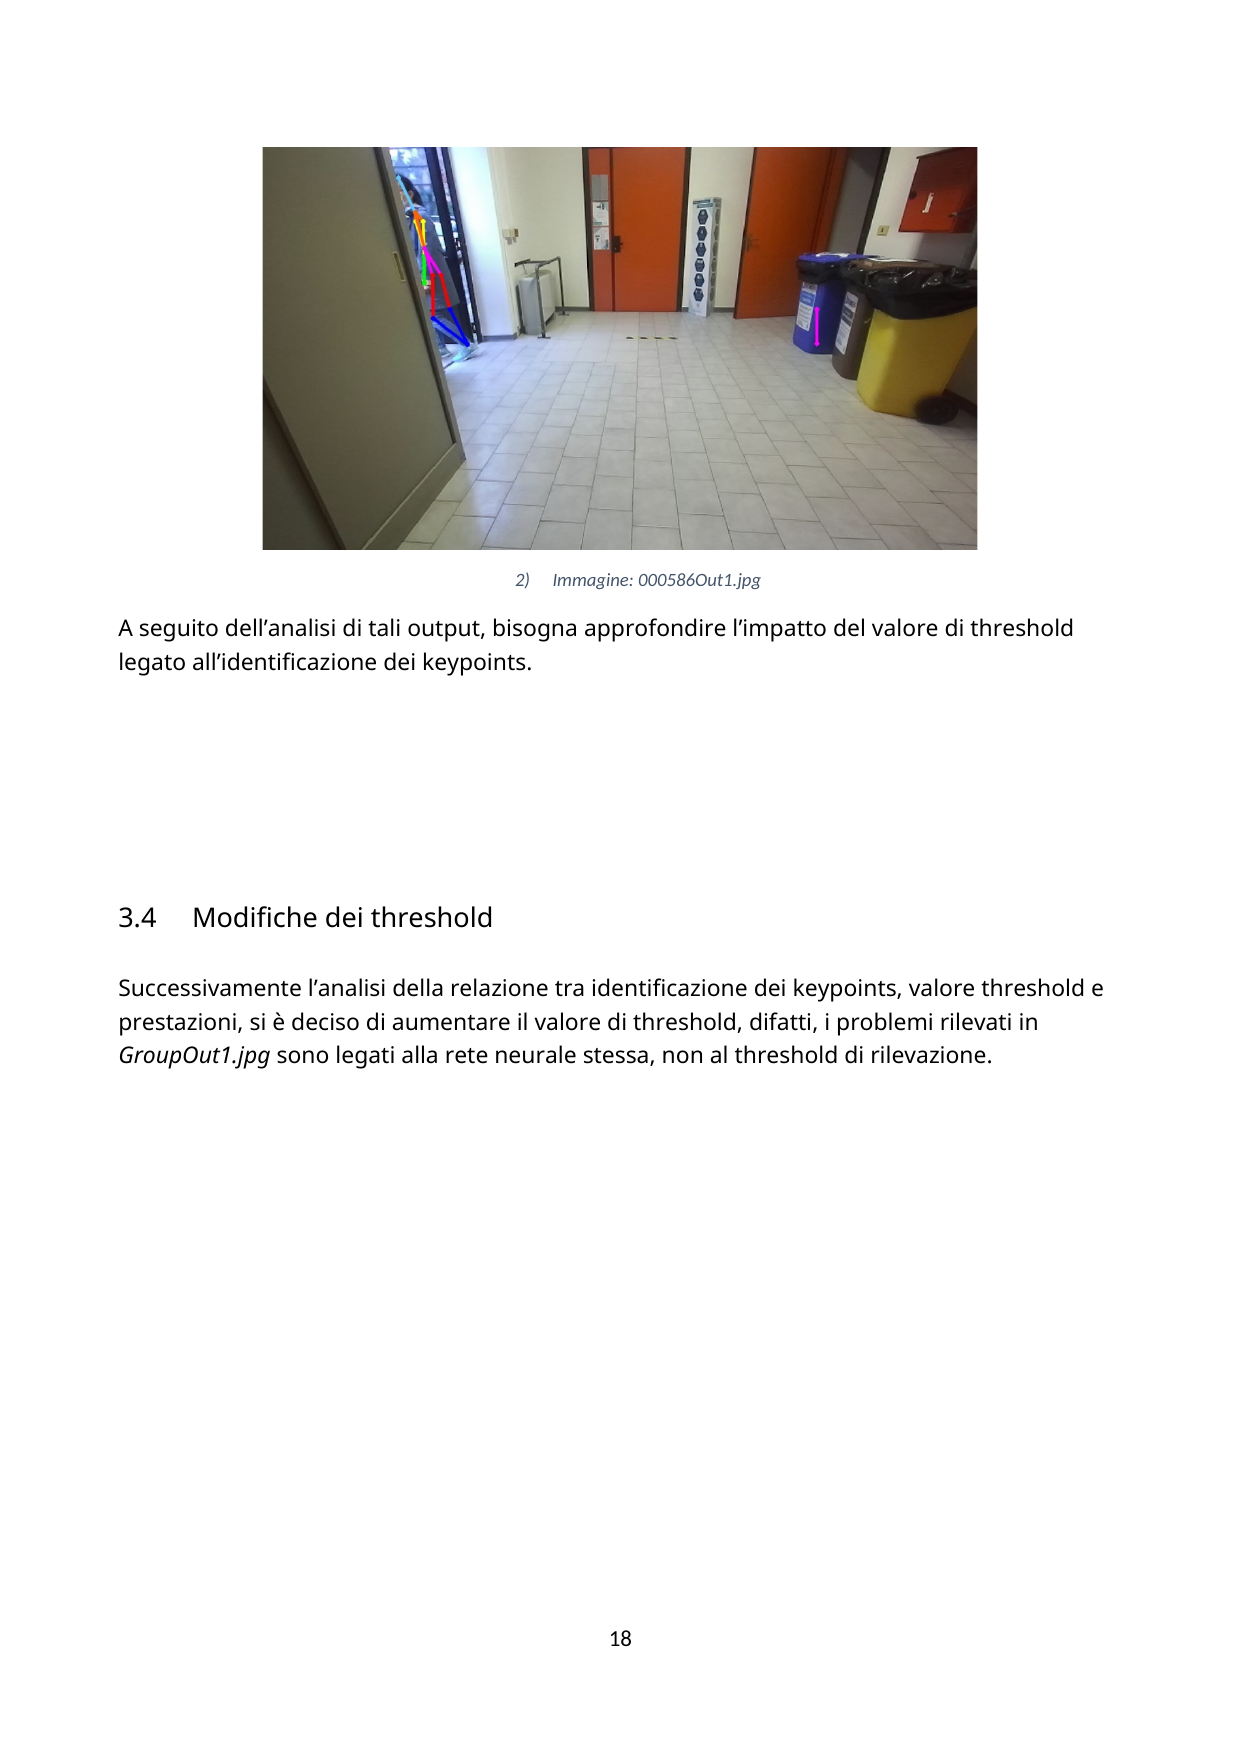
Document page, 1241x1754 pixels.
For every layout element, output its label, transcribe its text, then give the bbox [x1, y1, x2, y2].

subtitle Modifiche dei threshold [118, 898, 1122, 935]
text A seguito dell’analisi di tali output, bisogna approfondire l’impatto del valore di threshold legato all’identificazione dei keypoints. [118, 612, 1122, 677]
picture [262, 147, 978, 550]
text Successivamente l’analisi della relazione tra identificazione dei keypoints, valore threshold e prestazioni, si è deciso di aumentare il valore di threshold, difatti, i problemi rilevati in GroupOut1.jpg sono legati alla rete neurale stessa, non al threshold di rilevazione. [118, 938, 1122, 1101]
list Immagine: 000586Out1.jpg [156, 569, 1122, 592]
